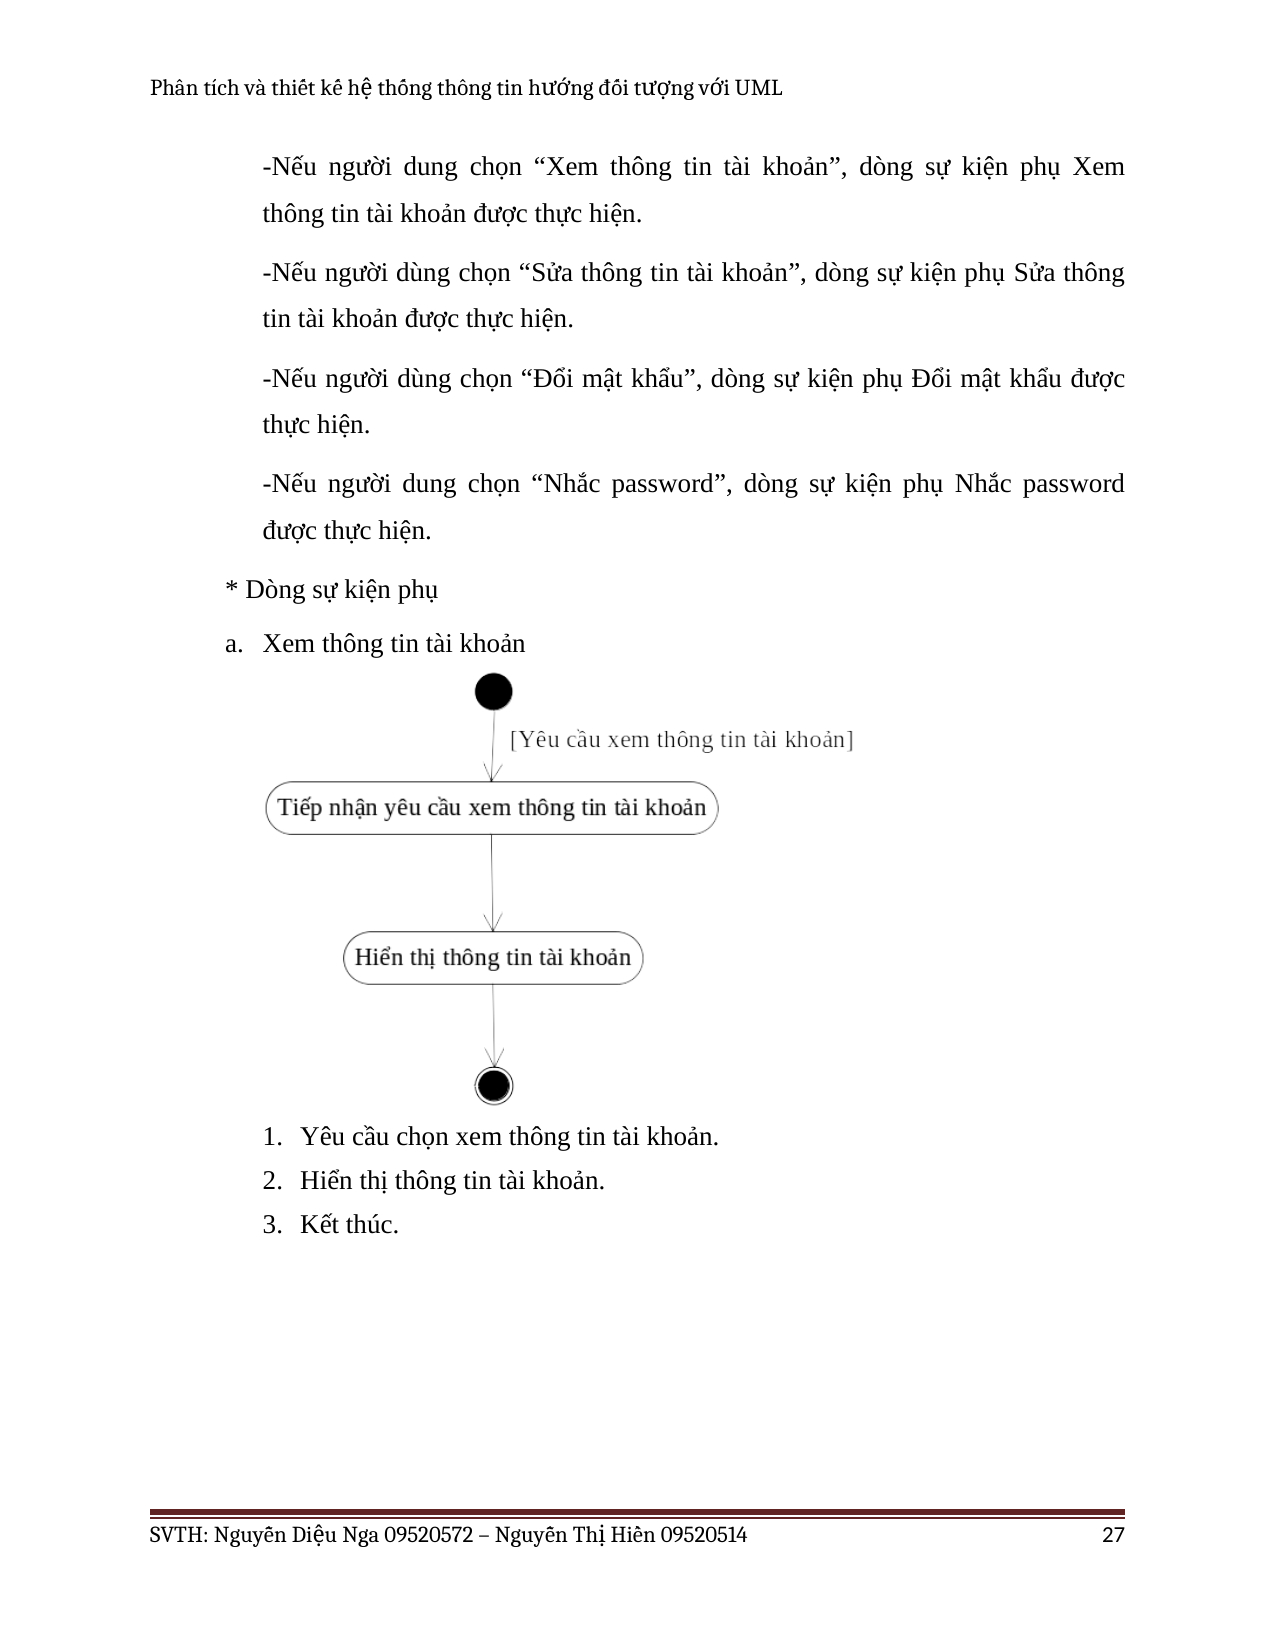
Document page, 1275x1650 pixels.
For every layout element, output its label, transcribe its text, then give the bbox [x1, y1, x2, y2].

list Kết thúc. [262, 1208, 1125, 1239]
text -Nếu người dung chọn “Xem thông tin tài khoản”, dòng sự kiện phụ Xem thông tin tài khoản được thực hiện. [262, 150, 1125, 228]
text -Nếu người dùng chọn “Sửa thông tin tài khoản”, dòng sự kiện phụ Sửa thông tin tài khoản được thực hiện. [262, 256, 1125, 334]
list Xem thông tin tài khoản [225, 627, 1125, 658]
list Yêu cầu chọn xem thông tin tài khoản. [262, 1120, 1125, 1152]
text * Dòng sự kiện phụ [150, 573, 1125, 604]
text -Nếu người dùng chọn “Đổi mật khẩu”, dòng sự kiện phụ Đổi mật khẩu được thực hiện. [262, 362, 1125, 439]
list Hiển thị thông tin tài khoản. [262, 1164, 1125, 1195]
text -Nếu người dung chọn “Nhắc password”, dòng sự kiện phụ Nhắc password được thực hiện. [262, 467, 1125, 545]
